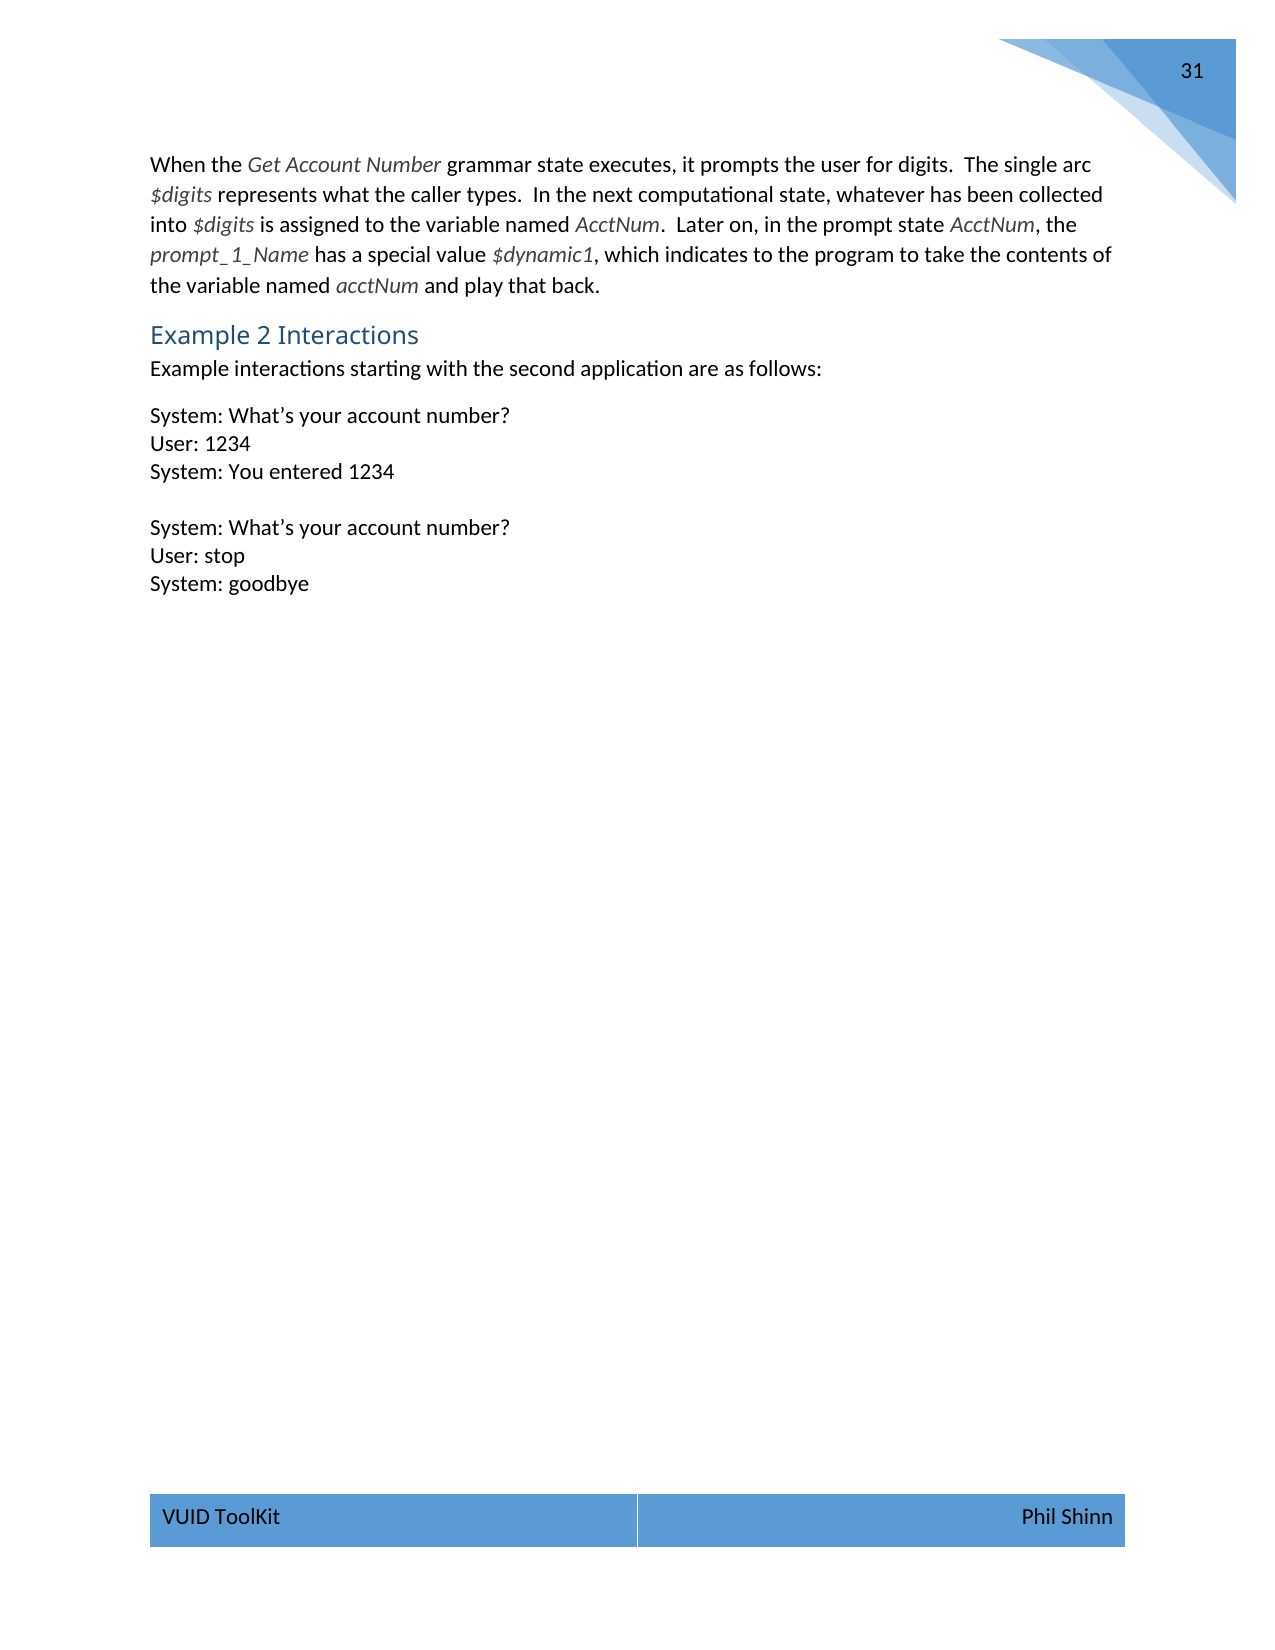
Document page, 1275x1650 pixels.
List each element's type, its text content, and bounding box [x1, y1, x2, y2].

subtitle Example 2 Interactions [150, 318, 1125, 352]
text User: stop [150, 541, 1125, 569]
text When the Get Account Number grammar state executes, it prompts the user for digits. The single arc $digits represents what the caller types. In the next computational state, whatever has been collected into $digits is assigned to the variable named AcctNum. Later on, in the prompt state AcctNum, the prompt_1_Name has a special value $dynamic1, which indicates to the program to take the contents of the variable named acctNum and play that back. [150, 150, 1125, 299]
text System: goodbye [150, 569, 1125, 597]
text User: 1234 [150, 429, 1125, 457]
picture [997, 39, 1236, 205]
text System: You entered 1234 [150, 457, 1125, 485]
text Example interactions starting with the second application are as follows: [150, 354, 1125, 382]
text System: What’s your account number? [150, 513, 1125, 541]
text System: What’s your account number? [150, 401, 1125, 429]
